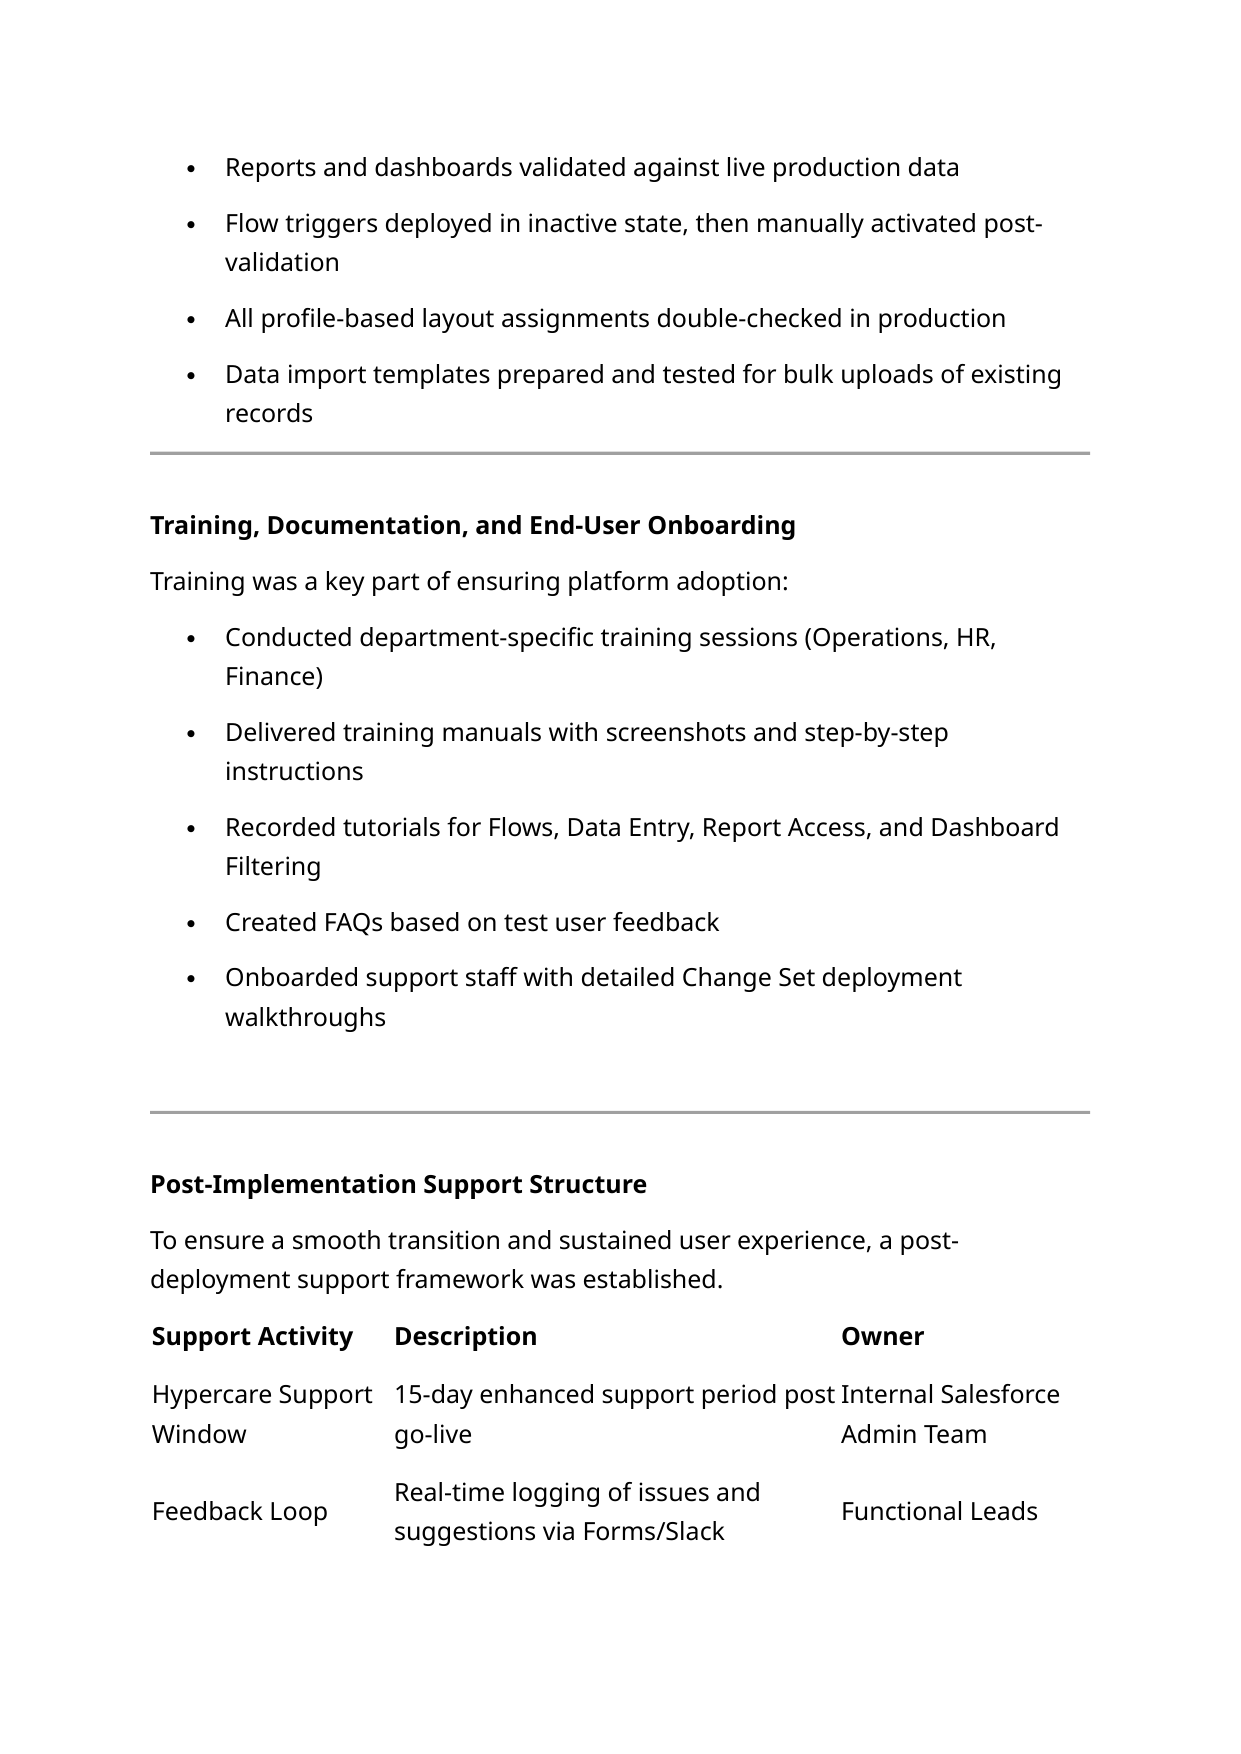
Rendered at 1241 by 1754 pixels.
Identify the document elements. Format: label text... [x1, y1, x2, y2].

table_header Description [392, 1318, 839, 1376]
table_cell Hypercare Support Window [150, 1376, 392, 1473]
list Data import templates prepared and tested for bulk uploads of existing records [187, 357, 1090, 430]
text Training was a key part of ensuring platform adoption: [150, 563, 1090, 597]
text Training, Documentation, and End-User Onboarding [150, 507, 1090, 542]
list Reports and dashboards validated against live production data [187, 150, 1090, 184]
table_cell Internal Salesforce Admin Team [839, 1376, 1090, 1473]
list All profile-based layout assignments double-checked in production [187, 301, 1090, 335]
list Flow triggers deployed in inactive state, then manually activated post-validation [187, 206, 1090, 279]
list Created FAQs based on test user feedback [187, 904, 1090, 938]
table_header Owner [839, 1318, 1090, 1376]
table_header Support Activity [150, 1318, 392, 1376]
table_cell Feedback Loop [150, 1473, 392, 1570]
list Conducted department-specific training sessions (Operations, HR, Finance) [187, 619, 1090, 692]
table_cell Functional Leads [839, 1473, 1090, 1570]
table_cell Real-time logging of issues and suggestions via Forms/Slack [392, 1473, 839, 1570]
list Delivered training manuals with screenshots and step-by-step instructions [187, 714, 1090, 787]
list Onboarded support staff with detailed Change Set deployment walkthroughs [187, 960, 1090, 1033]
list Recorded tutorials for Flows, Data Entry, Report Access, and Dashboard Filtering [187, 809, 1090, 882]
text Post-Implementation Support Structure [150, 1167, 1090, 1201]
text To ensure a smooth transition and sustained user experience, a post-deployment support framework was established. [150, 1222, 1090, 1296]
table_cell 15-day enhanced support period post go-live [392, 1376, 839, 1473]
